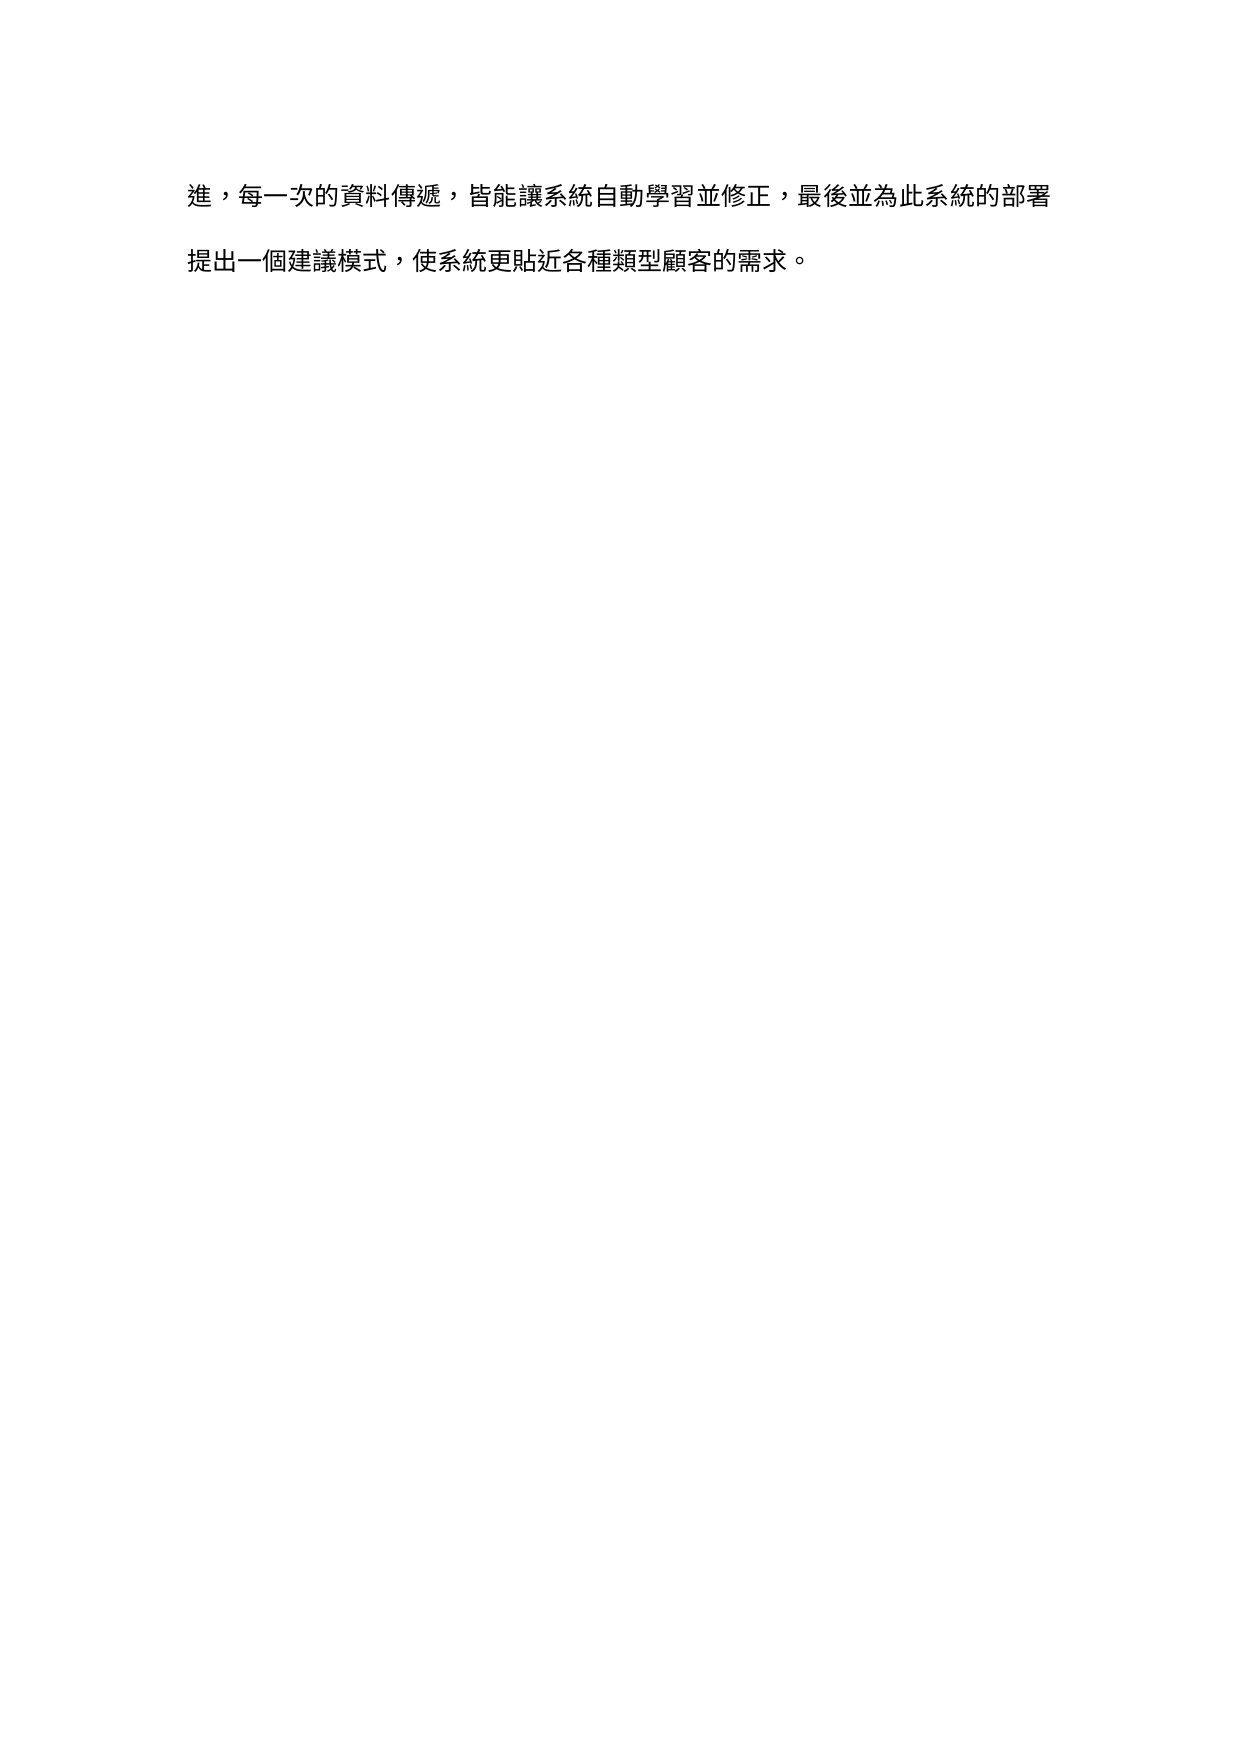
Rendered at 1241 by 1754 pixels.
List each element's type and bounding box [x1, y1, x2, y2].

text [187, 162, 1053, 292]
